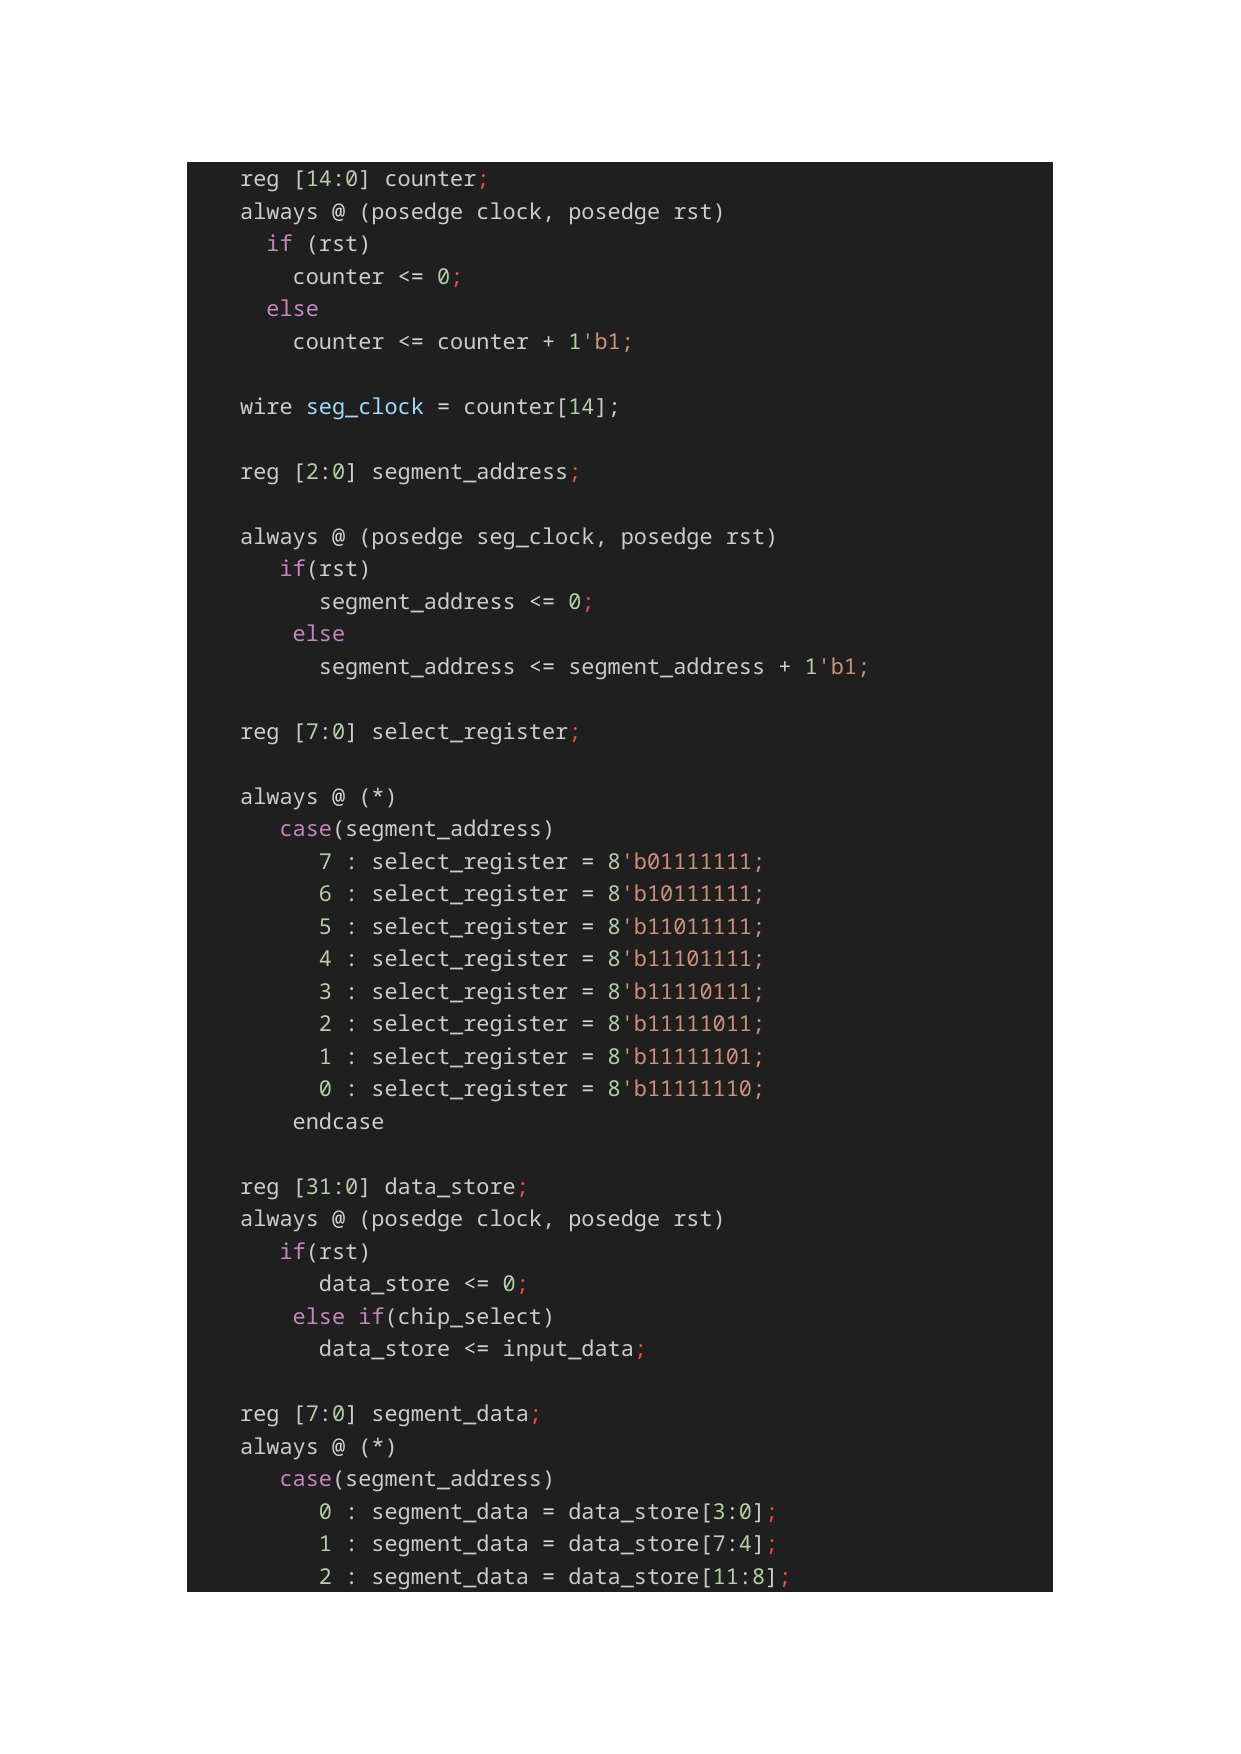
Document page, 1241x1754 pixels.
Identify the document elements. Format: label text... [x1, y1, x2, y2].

text if(rst) [187, 1234, 1053, 1267]
text segment_address <= segment_address + 1'b1; [187, 649, 1053, 682]
text counter <= counter + 1'b1; [187, 324, 1053, 357]
text 6 : select_register = 8'b10111111; [187, 877, 1053, 909]
text case(segment_address) [187, 812, 1053, 844]
text wire seg_clock = counter[14]; [187, 389, 1053, 422]
text always @ (*) [187, 779, 1053, 812]
text reg [7:0] select_register; [187, 714, 1053, 747]
text counter <= 0; [187, 259, 1053, 292]
text 4 : select_register = 8'b11101111; [187, 942, 1053, 974]
text if (rst) [187, 227, 1053, 259]
text if(rst) [187, 552, 1053, 584]
text 3 : select_register = 8'b11110111; [187, 974, 1053, 1007]
text always @ (posedge clock, posedge rst) [187, 1202, 1053, 1234]
text reg [14:0] counter; [187, 162, 1053, 194]
text data_store <= 0; [187, 1267, 1053, 1299]
text 5 : select_register = 8'b11011111; [187, 909, 1053, 942]
text segment_address <= 0; [187, 584, 1053, 617]
text 0 : select_register = 8'b11111110; [187, 1072, 1053, 1104]
text 2 : segment_data = data_store[11:8]; [187, 1559, 1053, 1592]
text else [187, 292, 1053, 324]
text else [187, 617, 1053, 649]
text always @ (*) [187, 1429, 1053, 1462]
text always @ (posedge clock, posedge rst) [187, 194, 1053, 227]
text 1 : select_register = 8'b11111101; [187, 1039, 1053, 1072]
text endcase [187, 1104, 1053, 1137]
text 1 : segment_data = data_store[7:4]; [187, 1527, 1053, 1559]
text 7 : select_register = 8'b01111111; [187, 844, 1053, 877]
text reg [7:0] segment_data; [187, 1397, 1053, 1429]
text case(segment_address) [187, 1462, 1053, 1494]
text 2 : select_register = 8'b11111011; [187, 1007, 1053, 1039]
text reg [31:0] data_store; [187, 1169, 1053, 1202]
text else if(chip_select) [187, 1299, 1053, 1332]
text 0 : segment_data = data_store[3:0]; [187, 1494, 1053, 1527]
text data_store <= input_data; [187, 1332, 1053, 1364]
text reg [2:0] segment_address; [187, 454, 1053, 487]
text always @ (posedge seg_clock, posedge rst) [187, 519, 1053, 552]
